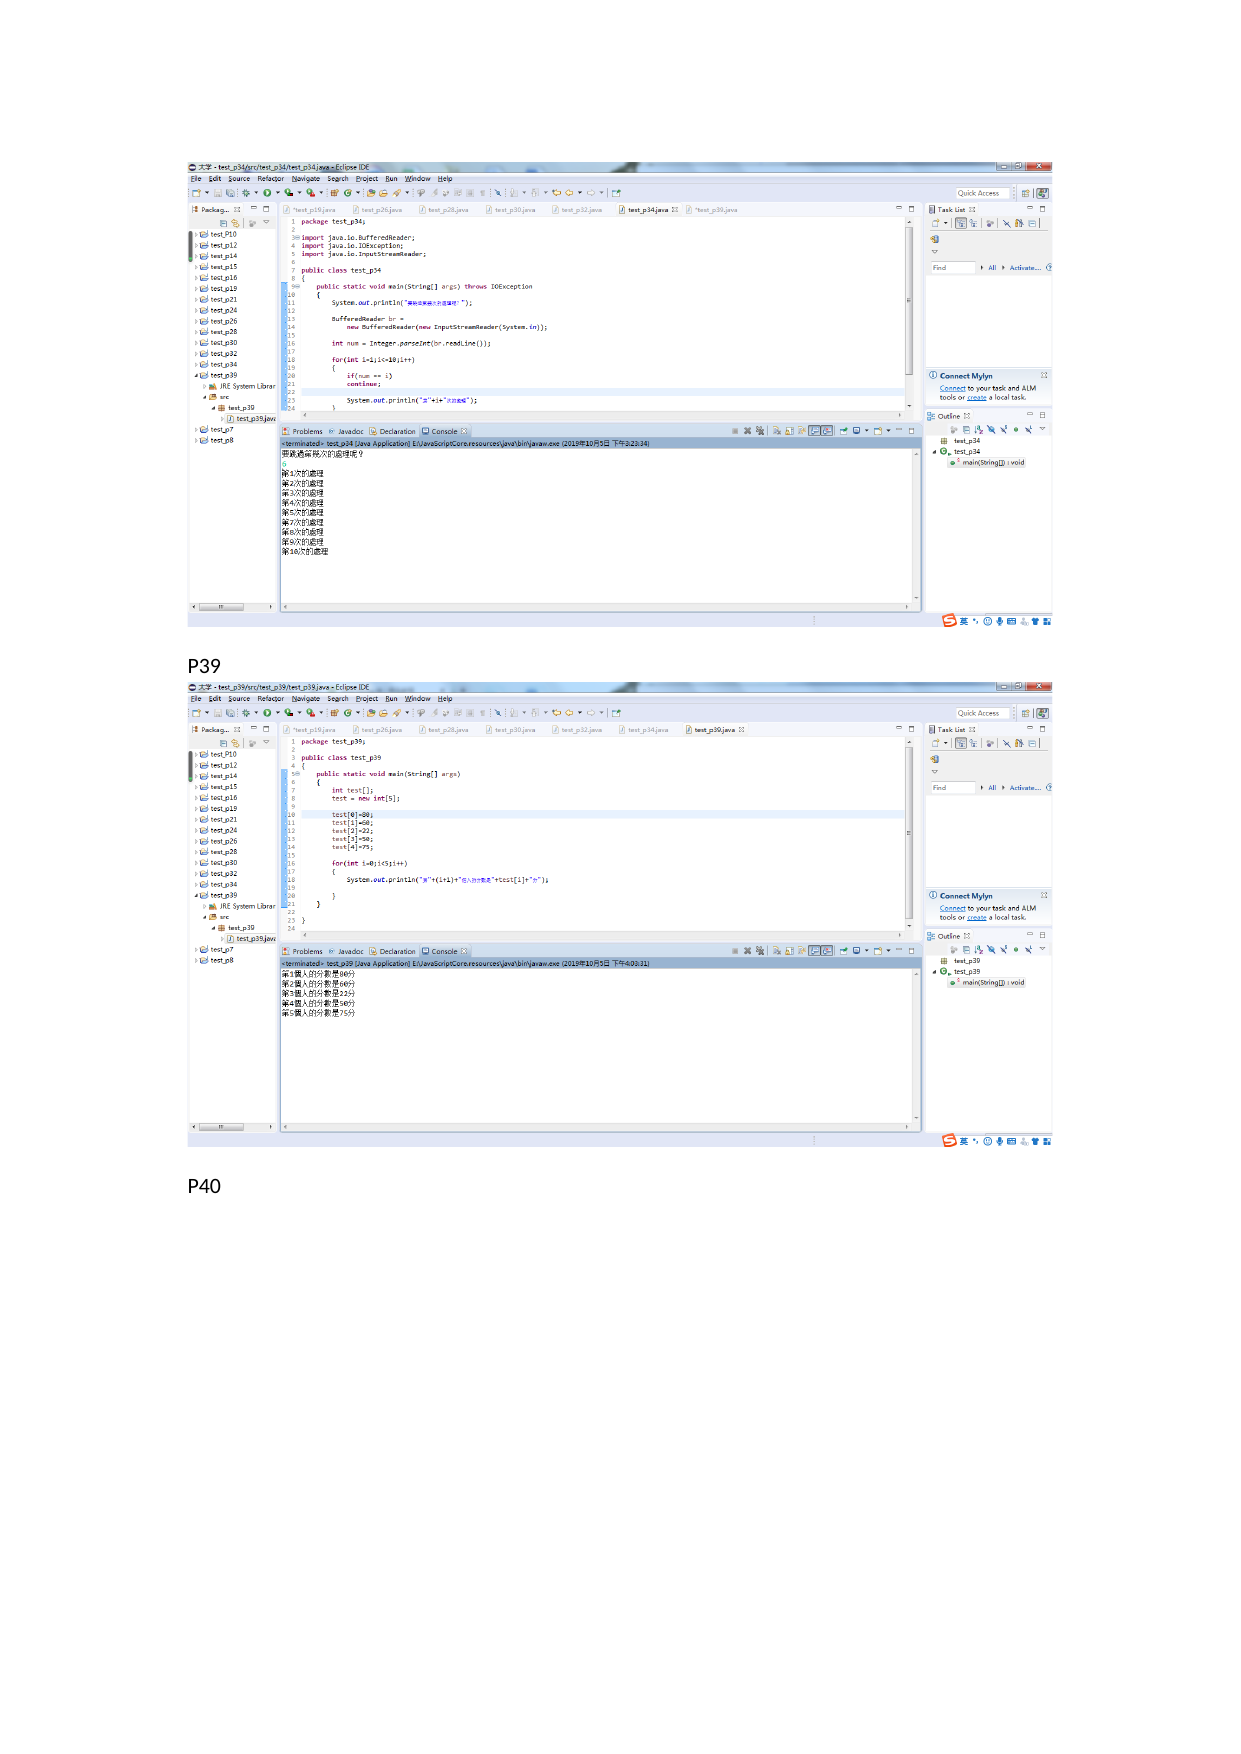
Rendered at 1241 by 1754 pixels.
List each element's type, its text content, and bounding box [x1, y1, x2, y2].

text P40 [187, 1169, 1053, 1202]
picture [187, 682, 1053, 1147]
text P39 [187, 649, 1053, 682]
picture [187, 162, 1053, 627]
